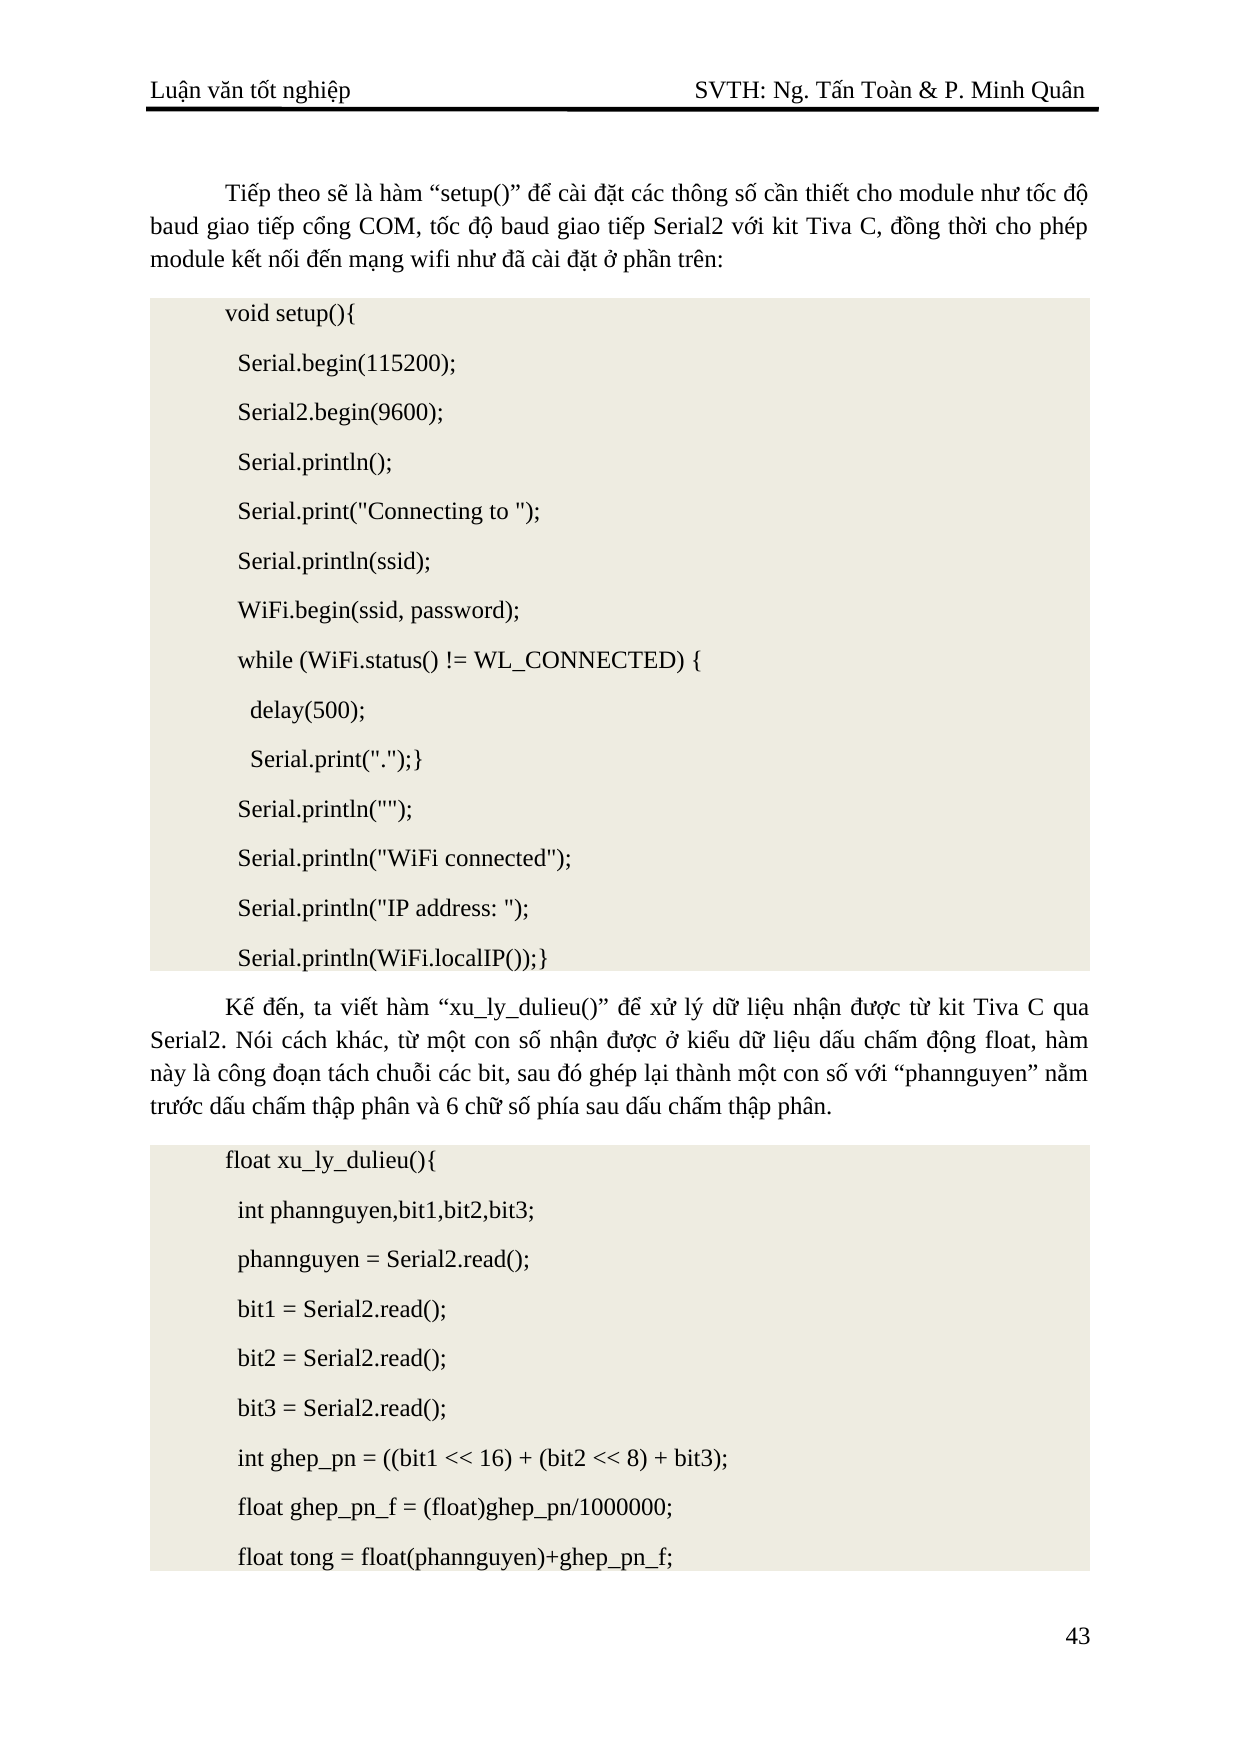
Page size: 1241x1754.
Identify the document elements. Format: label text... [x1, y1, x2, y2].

text float tong = float(phannguyen)+ghep_pn_f; [150, 1542, 1090, 1571]
text Serial.println(); [150, 447, 1090, 476]
text Serial.print(".");} [150, 744, 1090, 773]
text Serial.println(WiFi.localIP());} [150, 943, 1090, 971]
text bit2 = Serial2.read(); [150, 1343, 1090, 1372]
text WiFi.begin(ssid, password); [150, 596, 1090, 624]
text bit1 = Serial2.read(); [150, 1294, 1090, 1323]
text Serial.println("WiFi connected"); [150, 843, 1090, 872]
text Serial.begin(115200); [150, 348, 1090, 376]
text Serial.print("Connecting to "); [150, 496, 1090, 525]
text int ghep_pn = ((bit1 << 16) + (bit2 << 8) + bit3); [150, 1443, 1090, 1471]
text phannguyen = Serial2.read(); [150, 1244, 1090, 1273]
text Serial.println("IP address: "); [150, 893, 1090, 922]
text Serial.println(""); [150, 794, 1090, 823]
text float xu_ly_dulieu(){ [150, 1145, 1090, 1174]
text float ghep_pn_f = (float)ghep_pn/1000000; [150, 1492, 1090, 1521]
text delay(500); [150, 695, 1090, 723]
text void setup(){ [150, 298, 1090, 327]
text while (WiFi.status() != WL_CONNECTED) { [150, 645, 1090, 674]
text Kế đến, ta viết hàm “xu_ly_dulieu()” để xử lý dữ liệu nhận được từ kit Tiva C qua Serial2. Nói cách khác, từ một con số nhận được ở kiểu dữ liệu dấu chấm động float, hàm này là công đoạn tách chuỗi các bit, sau đó ghép lại thành một con số với “phannguyen” nằm trước dấu chấm thập phân và 6 chữ số phía sau dấu chấm thập phân. [150, 992, 1090, 1120]
text int phannguyen,bit1,bit2,bit3; [150, 1195, 1090, 1223]
text Serial2.begin(9600); [150, 397, 1090, 426]
text bit3 = Serial2.read(); [150, 1393, 1090, 1422]
text Serial.println(ssid); [150, 546, 1090, 575]
text Tiếp theo sẽ là hàm “setup()” để cài đặt các thông số cần thiết cho module như tốc độ baud giao tiếp cổng COM, tốc độ baud giao tiếp Serial2 với kit Tiva C, đồng thời cho phép module kết nối đến mạng wifi như đã cài đặt ở phần trên: [150, 178, 1090, 273]
